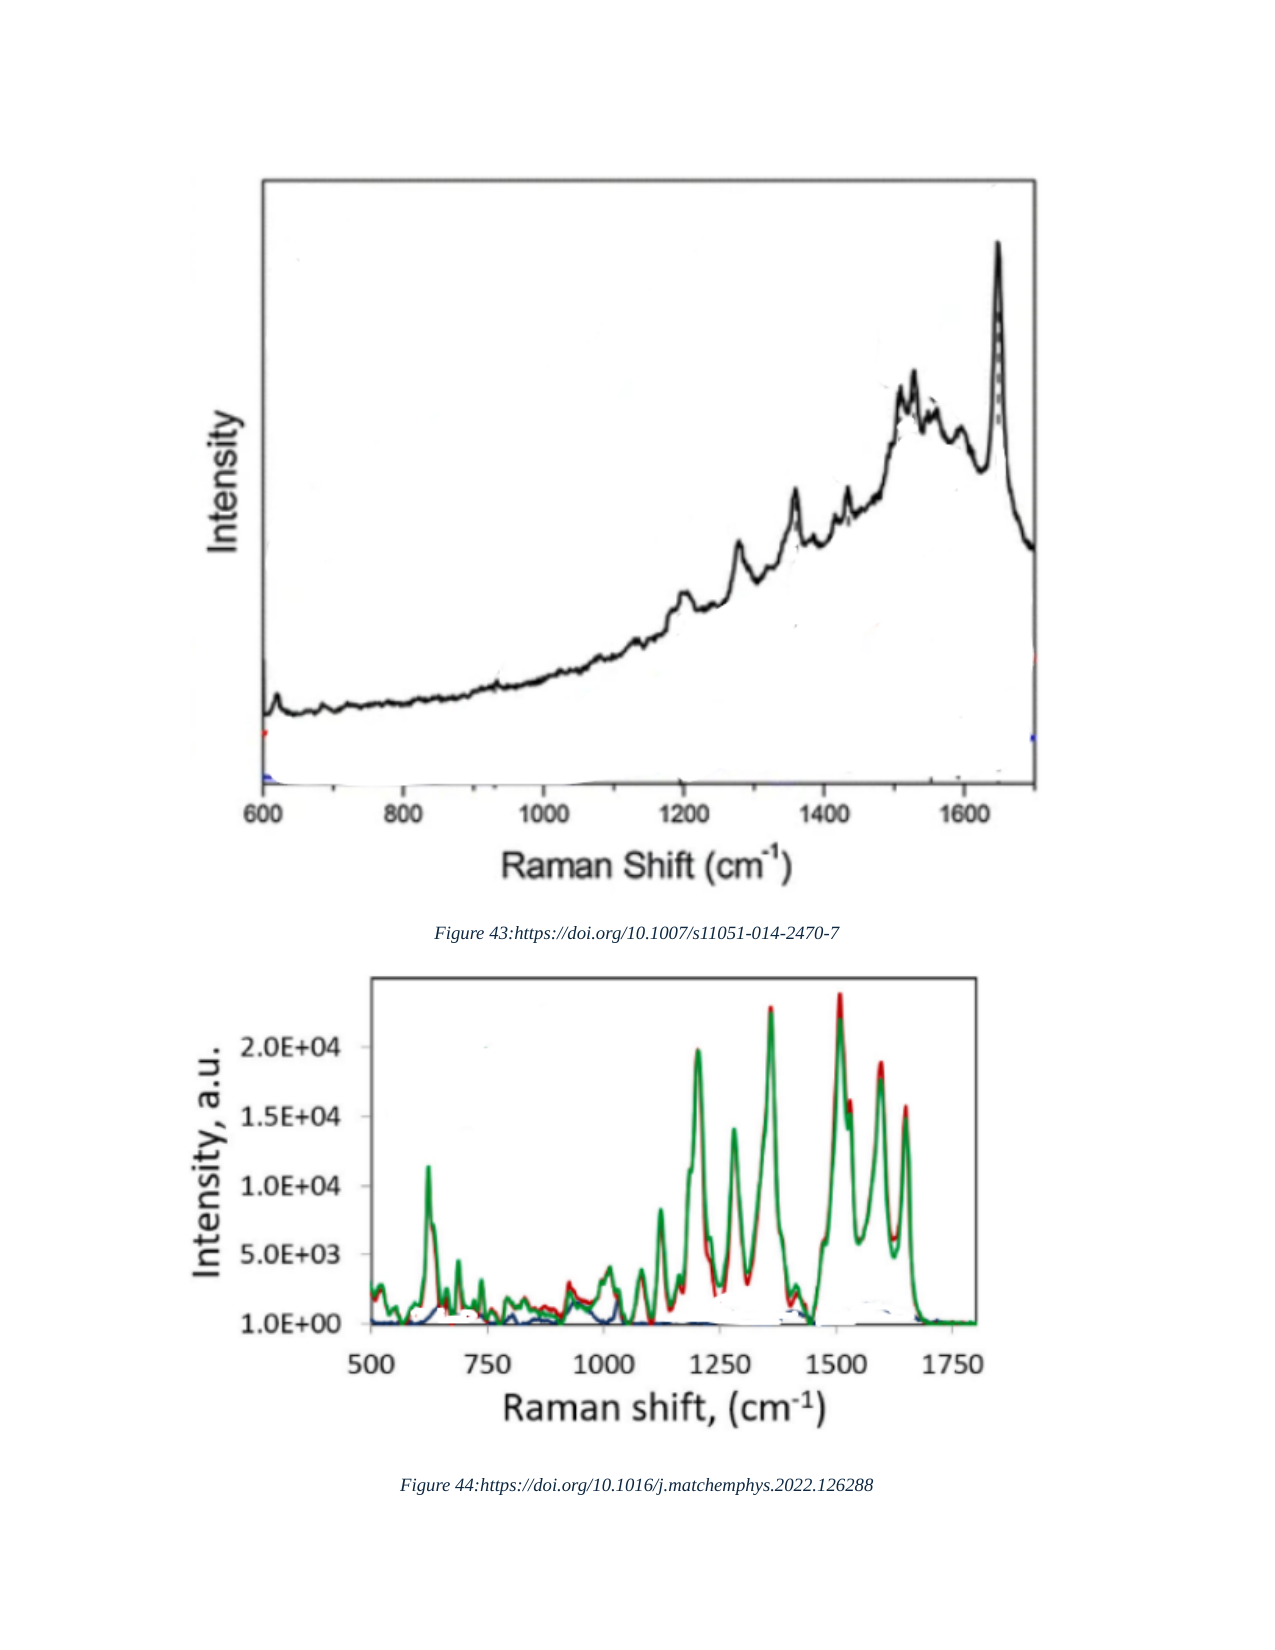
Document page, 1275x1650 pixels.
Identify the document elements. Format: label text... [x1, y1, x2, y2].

picture [173, 964, 1102, 1452]
text Figure 43:https://doi.org/10.1007/s11051-014-2470-7 [150, 922, 1125, 943]
text Figure 44:https://doi.org/10.1016/j.matchemphys.2022.126288 [150, 1473, 1125, 1495]
picture [189, 150, 1086, 900]
